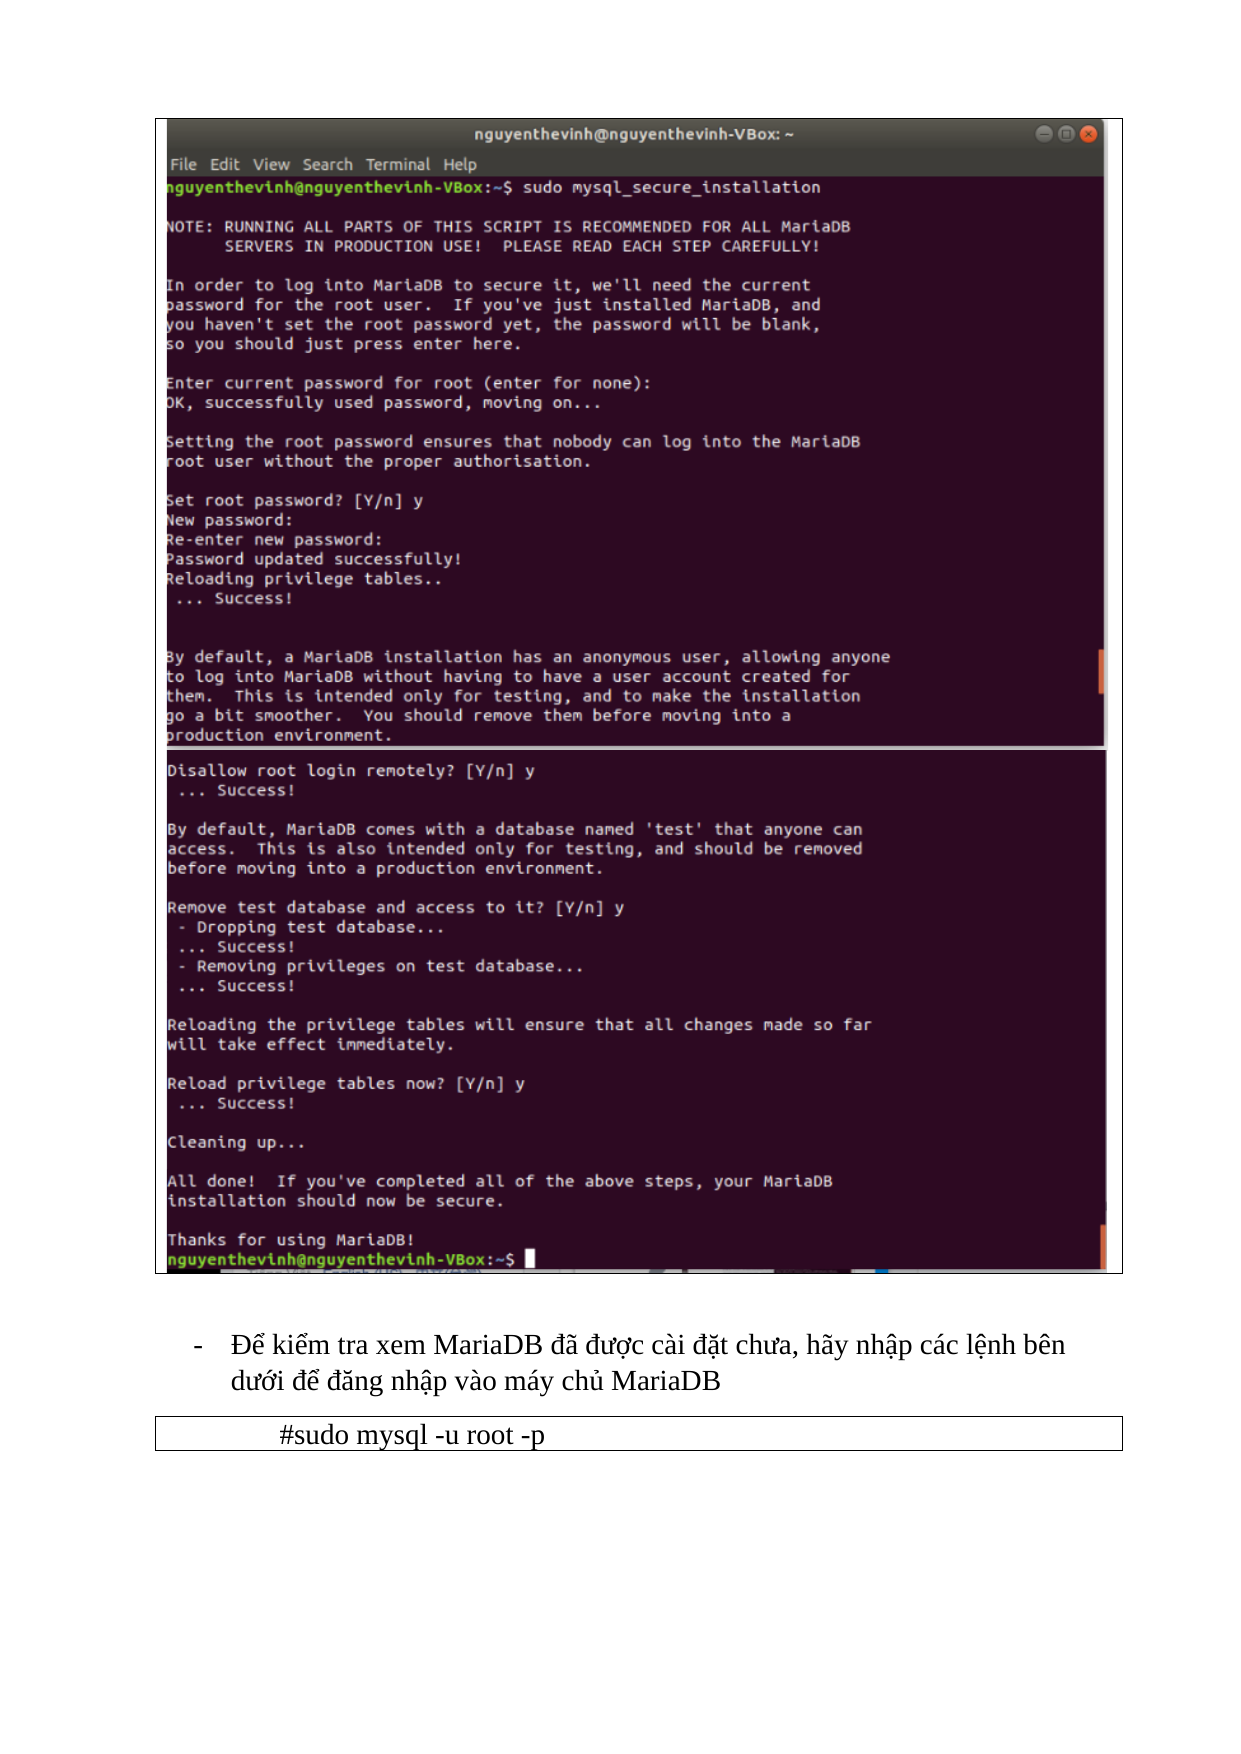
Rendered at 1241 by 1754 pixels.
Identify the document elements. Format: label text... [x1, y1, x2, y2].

list Để kiểm tra xem MariaDB đã được cài đặt chưa, hãy nhập các lệnh bên dưới để đăng nhập vào máy chủ MariaDB [193, 1327, 1122, 1396]
table_header [1107, 119, 1122, 1273]
picture [166, 119, 1109, 1273]
table_header [156, 119, 166, 1273]
table_header #sudo mysql -u root -p [156, 1417, 1122, 1450]
